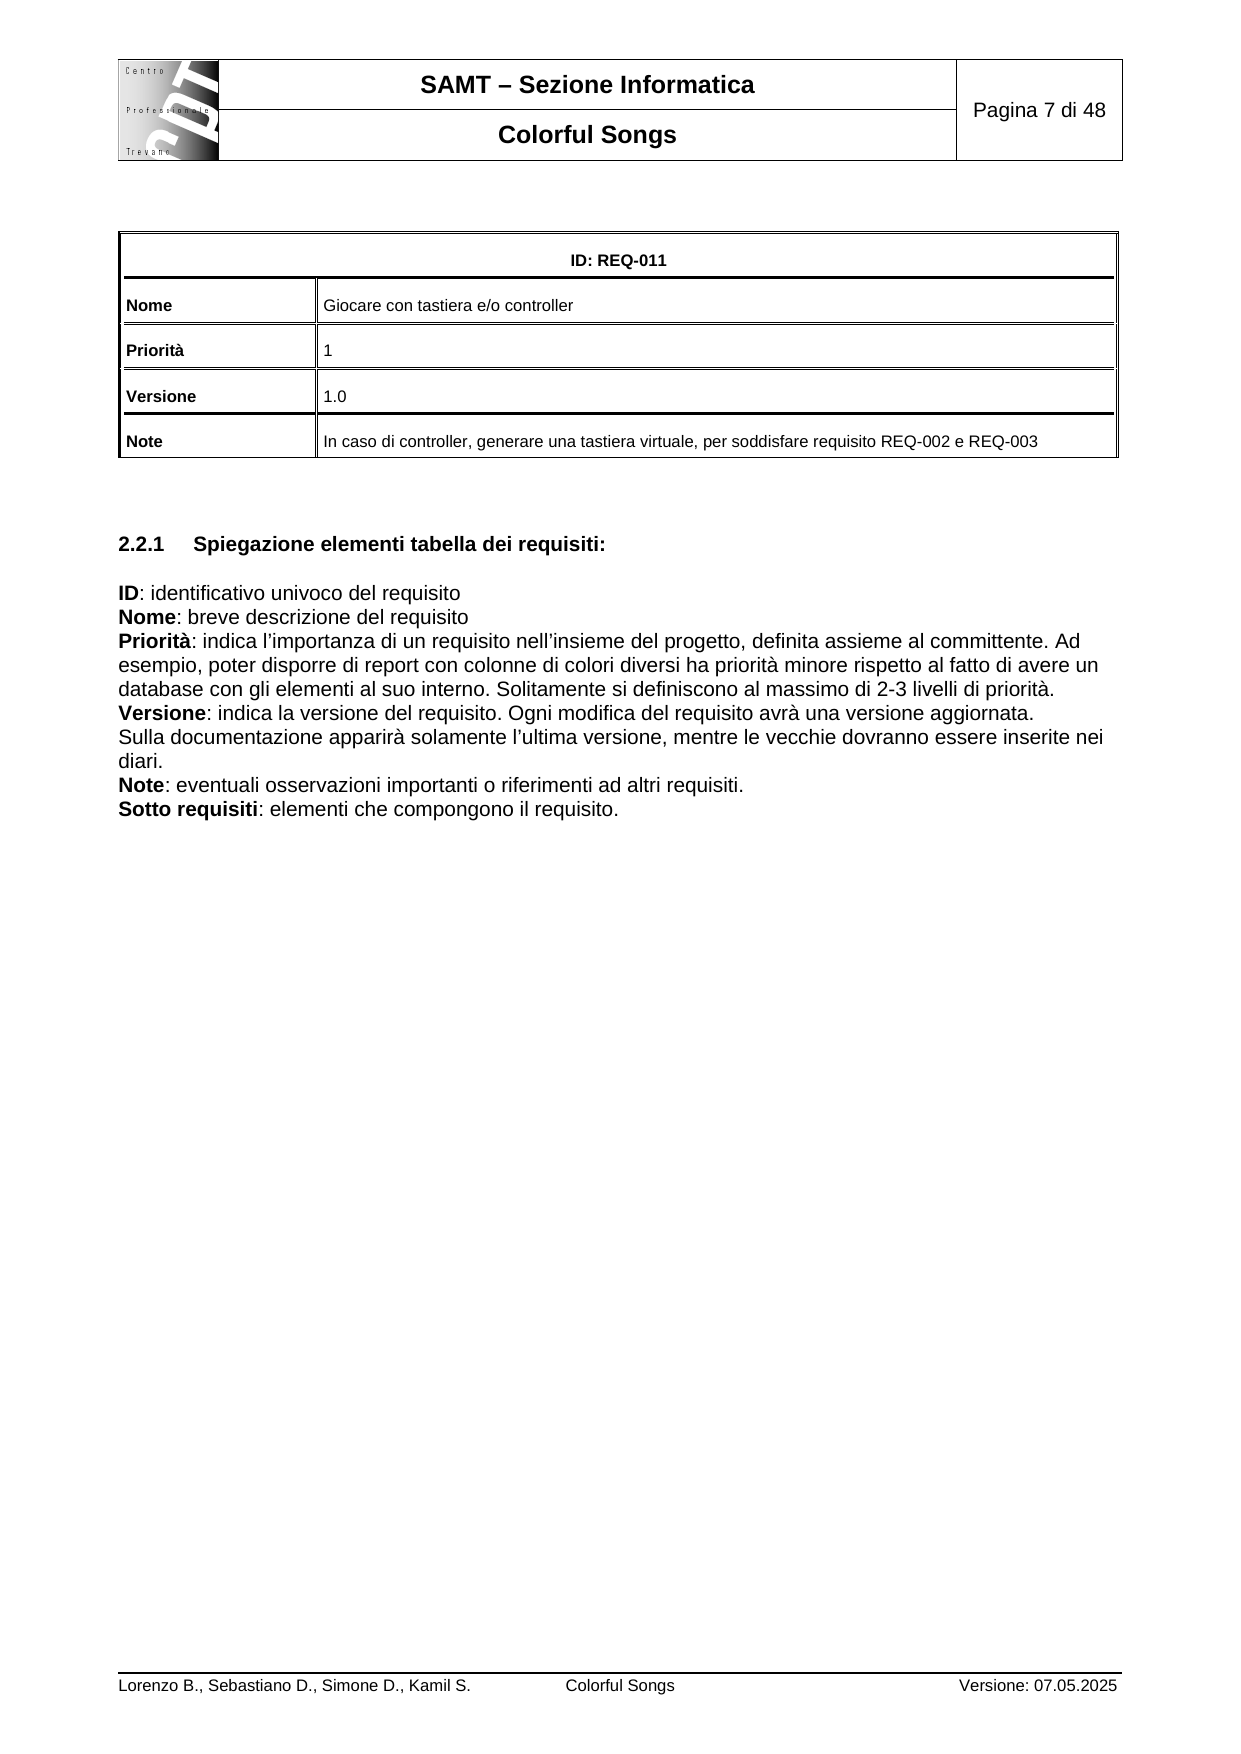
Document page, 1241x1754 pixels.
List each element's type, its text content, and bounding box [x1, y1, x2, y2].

text Nome: breve descrizione del requisito [118, 605, 1122, 629]
subtitle Spiegazione elementi tabella dei requisiti: [118, 532, 1122, 556]
table_cell Giocare con tastiera e/o controller [318, 276, 1116, 321]
table_cell Versione [120, 367, 317, 412]
table_cell Nome [121, 276, 315, 321]
table_cell 1.0 [317, 367, 1117, 412]
text Priorità: indica l’importanza di un requisito nell’insieme del progetto, definita assieme al committente. Ad esempio, poter disporre di report con colonne di colori diversi ha priorità minore rispetto al fatto di avere un database con gli elementi al suo interno. Solitamente si definiscono al massimo di 2-3 livelli di priorità. [118, 629, 1122, 701]
text Sulla documentazione apparirà solamente l’ultima versione, mentre le vecchie dovranno essere inserite nei diari. [118, 725, 1122, 773]
picture [118, 60, 219, 160]
table_cell 1 [318, 321, 1116, 367]
text Versione: indica la versione del requisito. Ogni modifica del requisito avrà una versione aggiornata. [118, 701, 1122, 725]
text Note: eventuali osservazioni importanti o riferimenti ad altri requisiti. [118, 773, 1122, 797]
table_cell Note [121, 412, 315, 457]
table_cell Priorità [121, 321, 315, 367]
table_cell In caso di controller, generare una tastiera virtuale, per soddisfare requisito REQ-002 e REQ-003 [318, 412, 1116, 457]
text Sotto requisiti: elementi che compongono il requisito. [118, 797, 1122, 821]
text ID: identificativo univoco del requisito [118, 581, 1122, 605]
table_header ID: REQ-011 [121, 234, 1116, 276]
